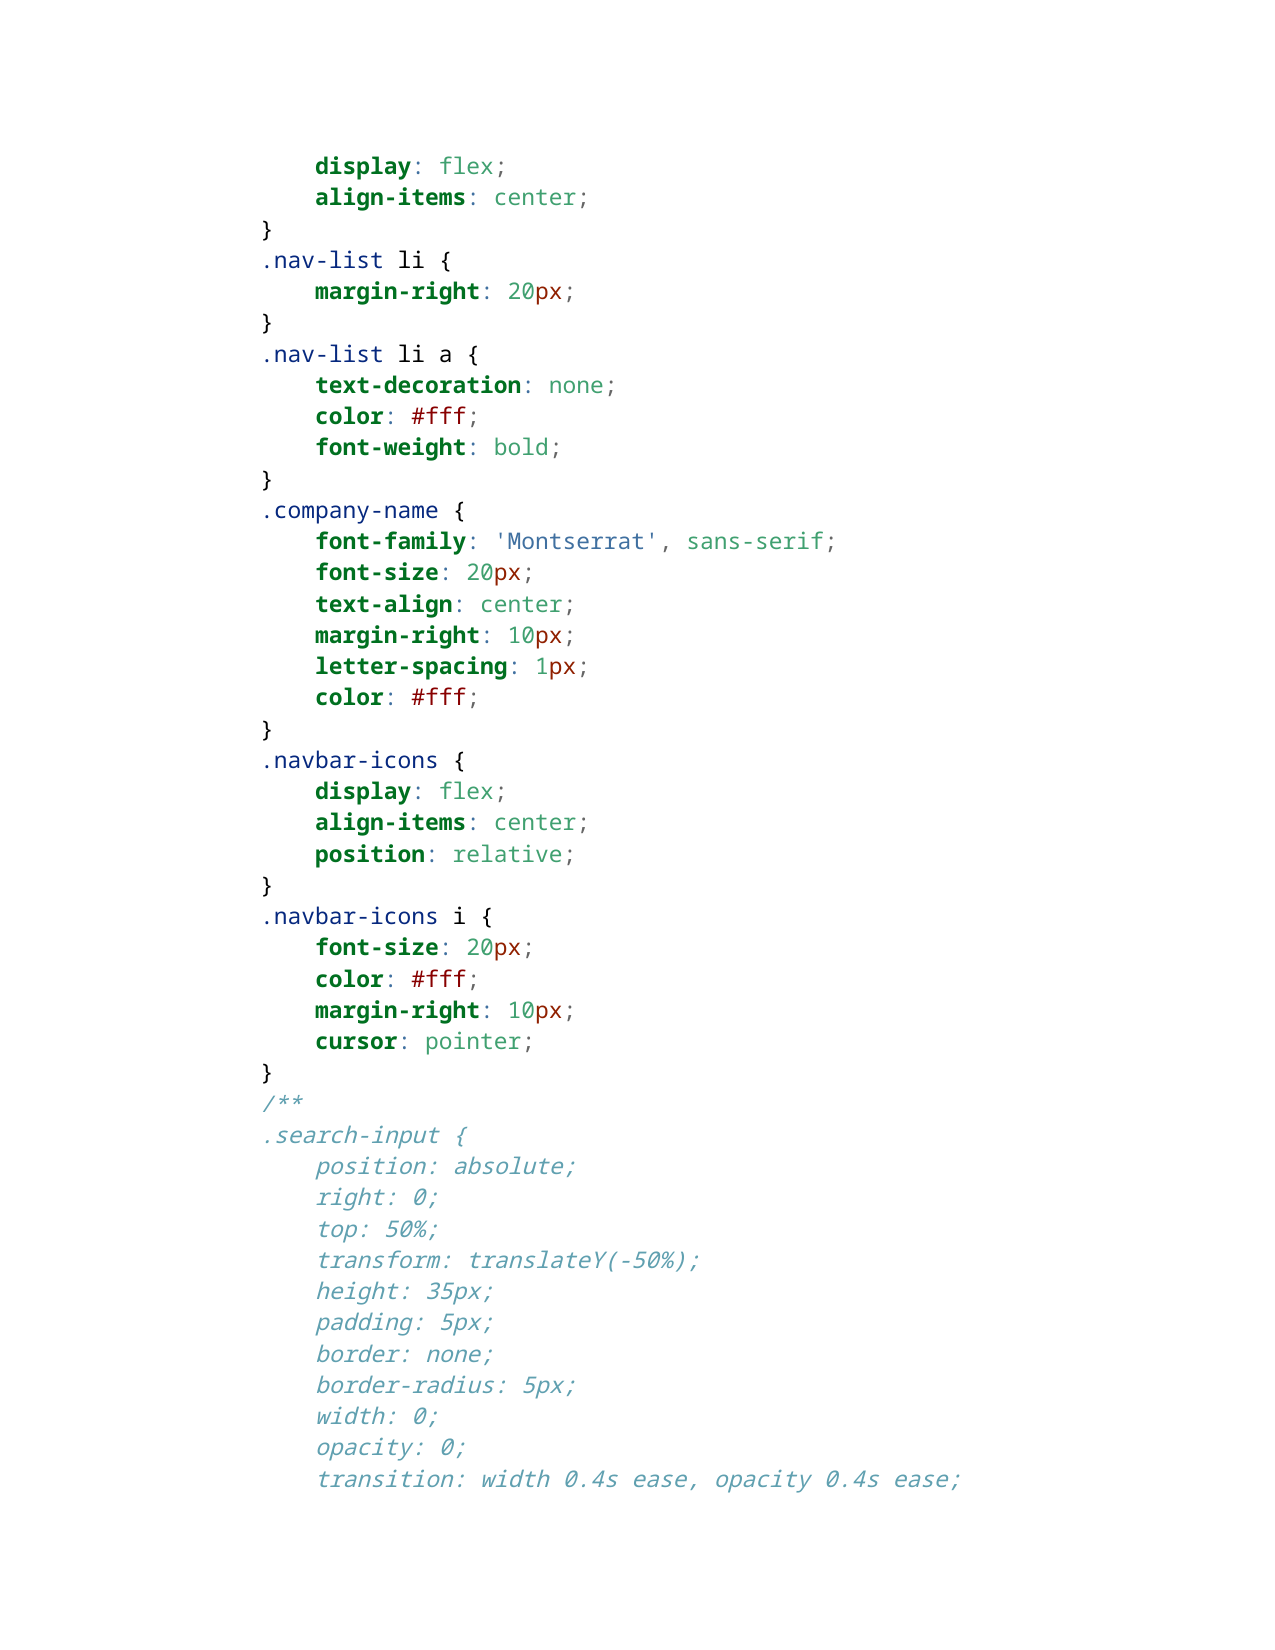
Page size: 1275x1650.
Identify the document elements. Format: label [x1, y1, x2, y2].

text [150, 150, 1125, 1494]
